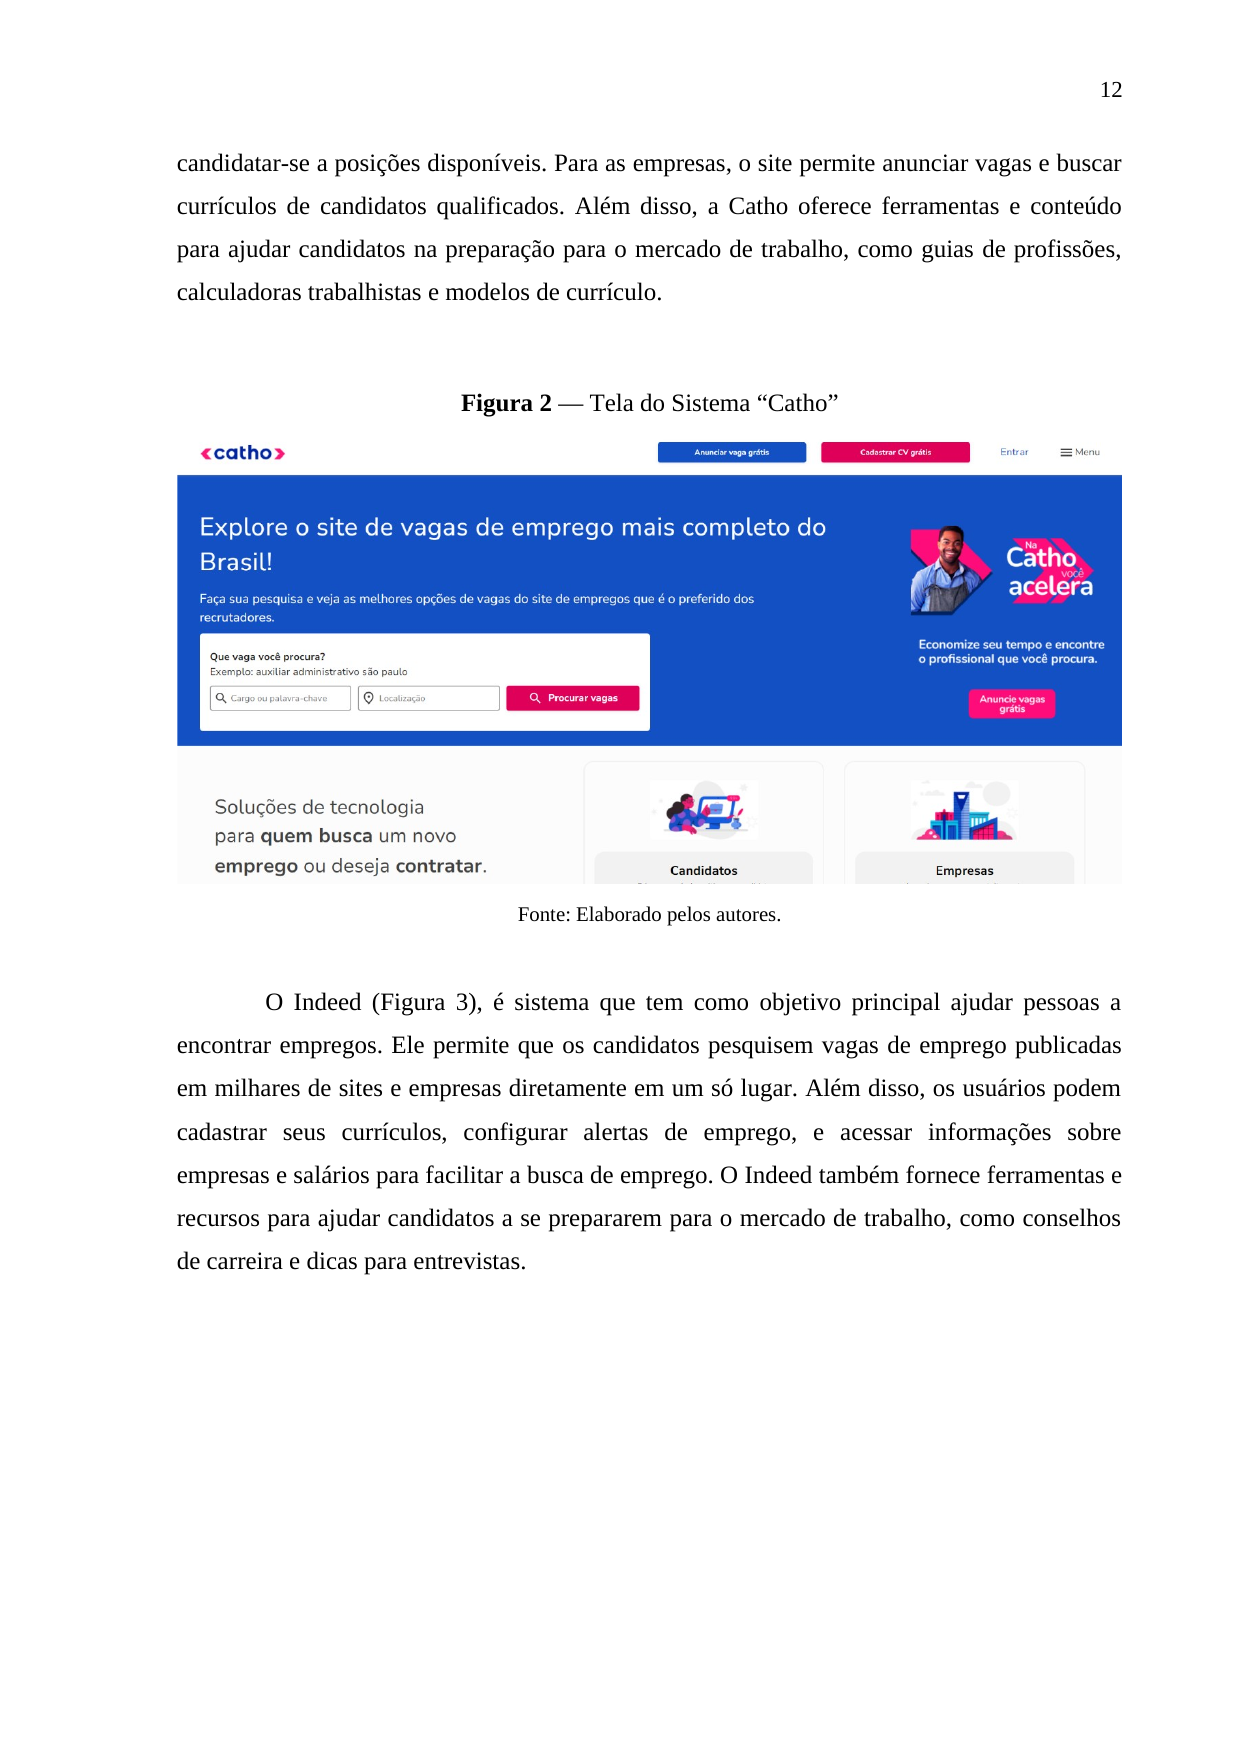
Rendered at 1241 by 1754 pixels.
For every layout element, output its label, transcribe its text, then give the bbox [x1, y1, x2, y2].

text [177, 148, 1123, 306]
text O Indeed (Figura 3), é sistema que tem como objetivo principal ajudar pessoas a encontrar empregos. Ele permite que os candidatos pesquisem vagas de emprego publicadas em milhares de sites e empresas diretamente em um só lugar. Além disso, os usuários podem cadastrar seus currículos, configurar alertas de emprego, e acessar informações sobre empresas e salários para facilitar a busca de emprego. O Indeed também fornece ferramentas e recursos para ajudar candidatos a se prepararem para o mercado de trabalho, como conselhos de carreira e dicas para entrevistas. [177, 987, 1123, 1275]
text Fonte: Elaborado pelos autores. [177, 902, 1123, 926]
picture [177, 431, 1122, 884]
